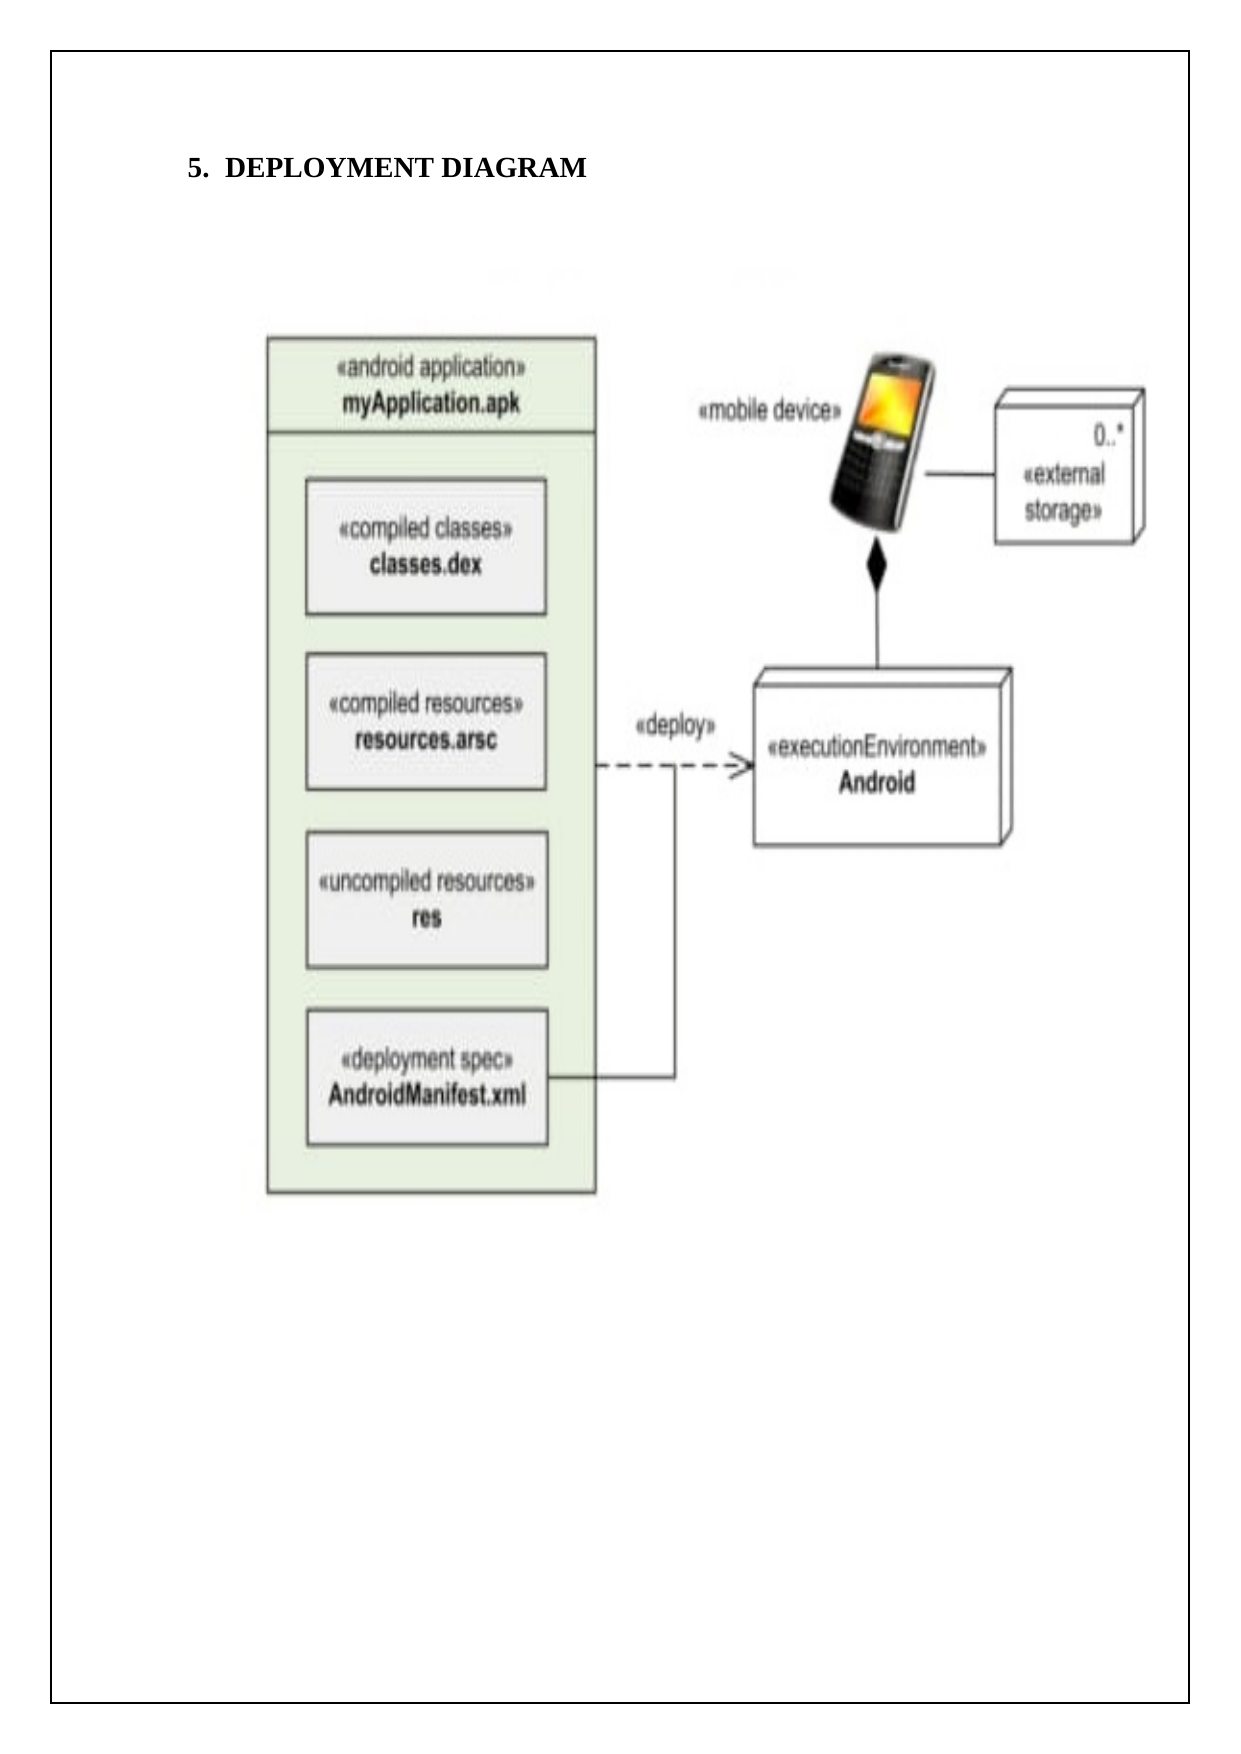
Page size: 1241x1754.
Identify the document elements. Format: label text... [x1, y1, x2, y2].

picture [150, 268, 1160, 1268]
list DEPLOYMENT DIAGRAM [187, 150, 1090, 183]
